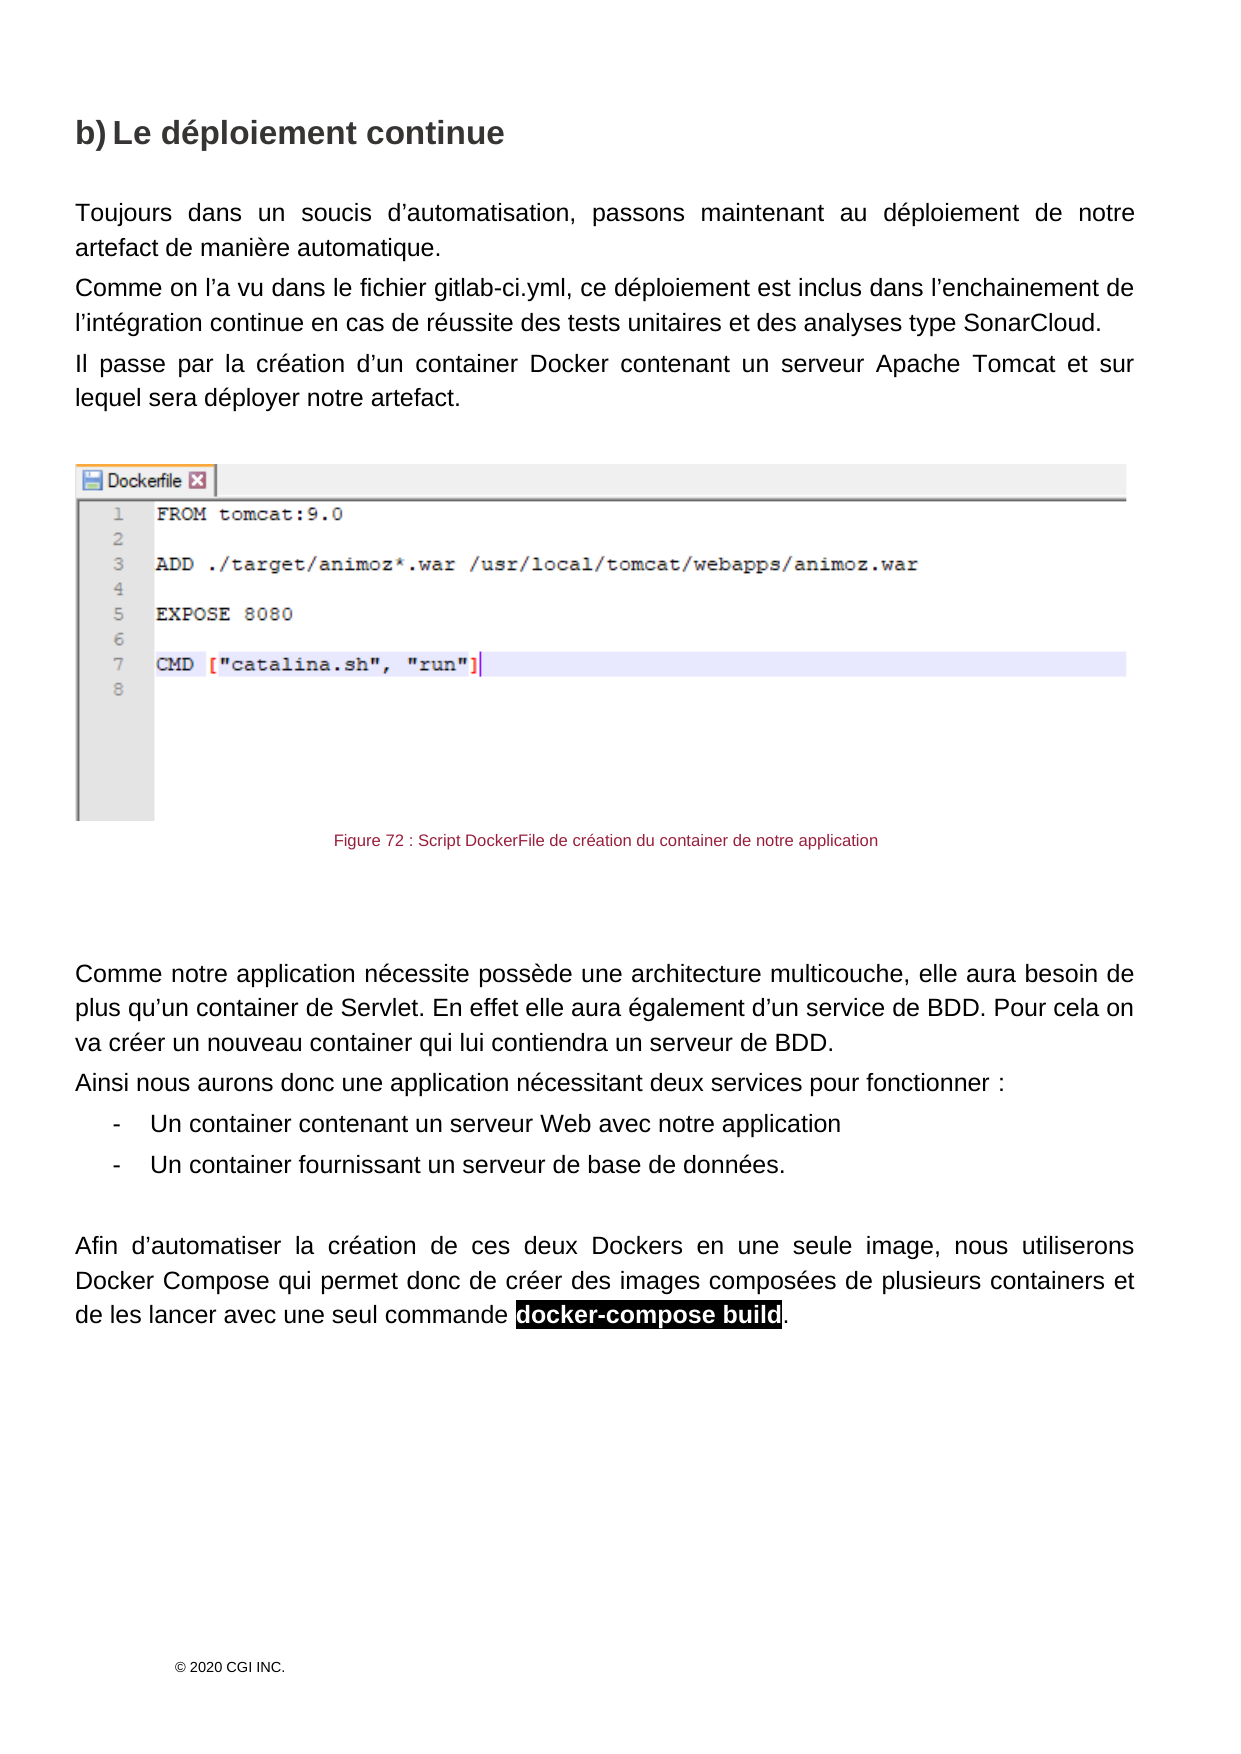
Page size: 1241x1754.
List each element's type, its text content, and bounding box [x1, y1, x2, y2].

text Afin d’automatiser la création de ces deux Dockers en une seule image, nous utiliserons Docker Compose qui permet donc de créer des images composées de plusieurs containers et de les lancer avec une seul commande docker-compose build. [75, 1231, 1137, 1329]
text Toujours dans un soucis d’automatisation, passons maintenant au déploiement de notre artefact de manière automatique. [75, 198, 1137, 261]
text Comme notre application nécessite possède une architecture multicouche, elle aura besoin de plus qu’un container de Servlet. En effet elle aura également d’un service de BDD. Pour cela on va créer un nouveau container qui lui contiendra un serveur de BDD. [75, 958, 1137, 1056]
list Un container contenant un serveur Web avec notre application [112, 1109, 1137, 1138]
picture [75, 464, 1127, 821]
text Comme on l’a vu dans le fichier gitlab-ci.yml, ce déploiement est inclus dans l’enchainement de l’intégration continue en cas de réussite des tests unitaires et des analyses type SonarCloud. [75, 273, 1137, 337]
list Un container fournissant un serveur de base de données. [112, 1150, 1137, 1178]
text Ainsi nous aurons donc une application nécessitant deux services pour fonctionner : [75, 1068, 1137, 1097]
subtitle Le déploiement continue [75, 113, 1137, 151]
text Il passe par la création d’un container Docker contenant un serveur Apache Tomcat et sur lequel sera déployer notre artefact. [75, 349, 1137, 412]
